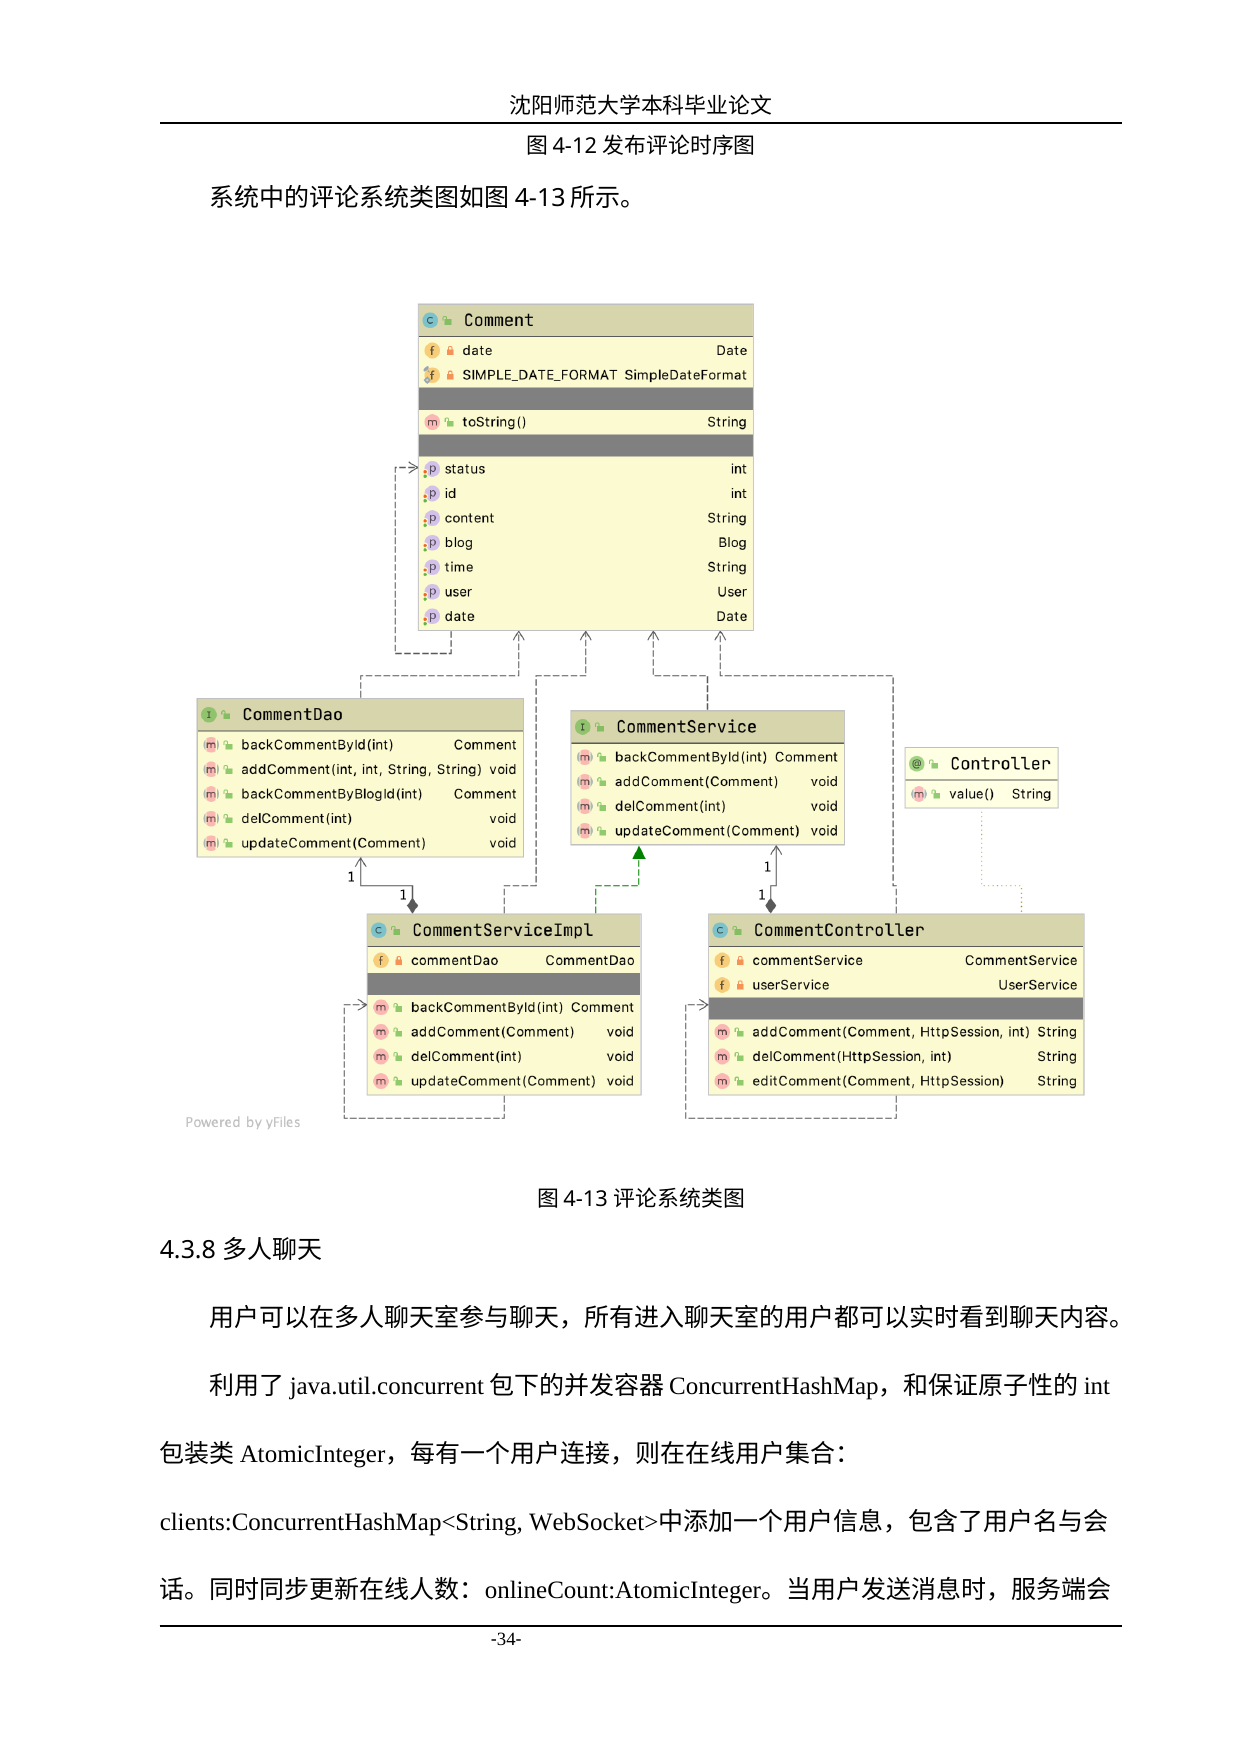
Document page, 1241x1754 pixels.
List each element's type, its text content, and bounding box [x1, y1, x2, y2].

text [159, 1350, 1122, 1622]
text 图4-12 发布评论时序图 [159, 127, 1122, 161]
text 系统中的评论系统类图如图4-13所示。 [159, 161, 1122, 229]
subtitle 4.3.8 多人聊天 [159, 1214, 1122, 1282]
picture [174, 281, 1107, 1140]
text 用户可以在多人聊天室参与聊天，所有进入聊天室的用户都可以实时看到聊天内容。 [159, 1282, 1122, 1350]
